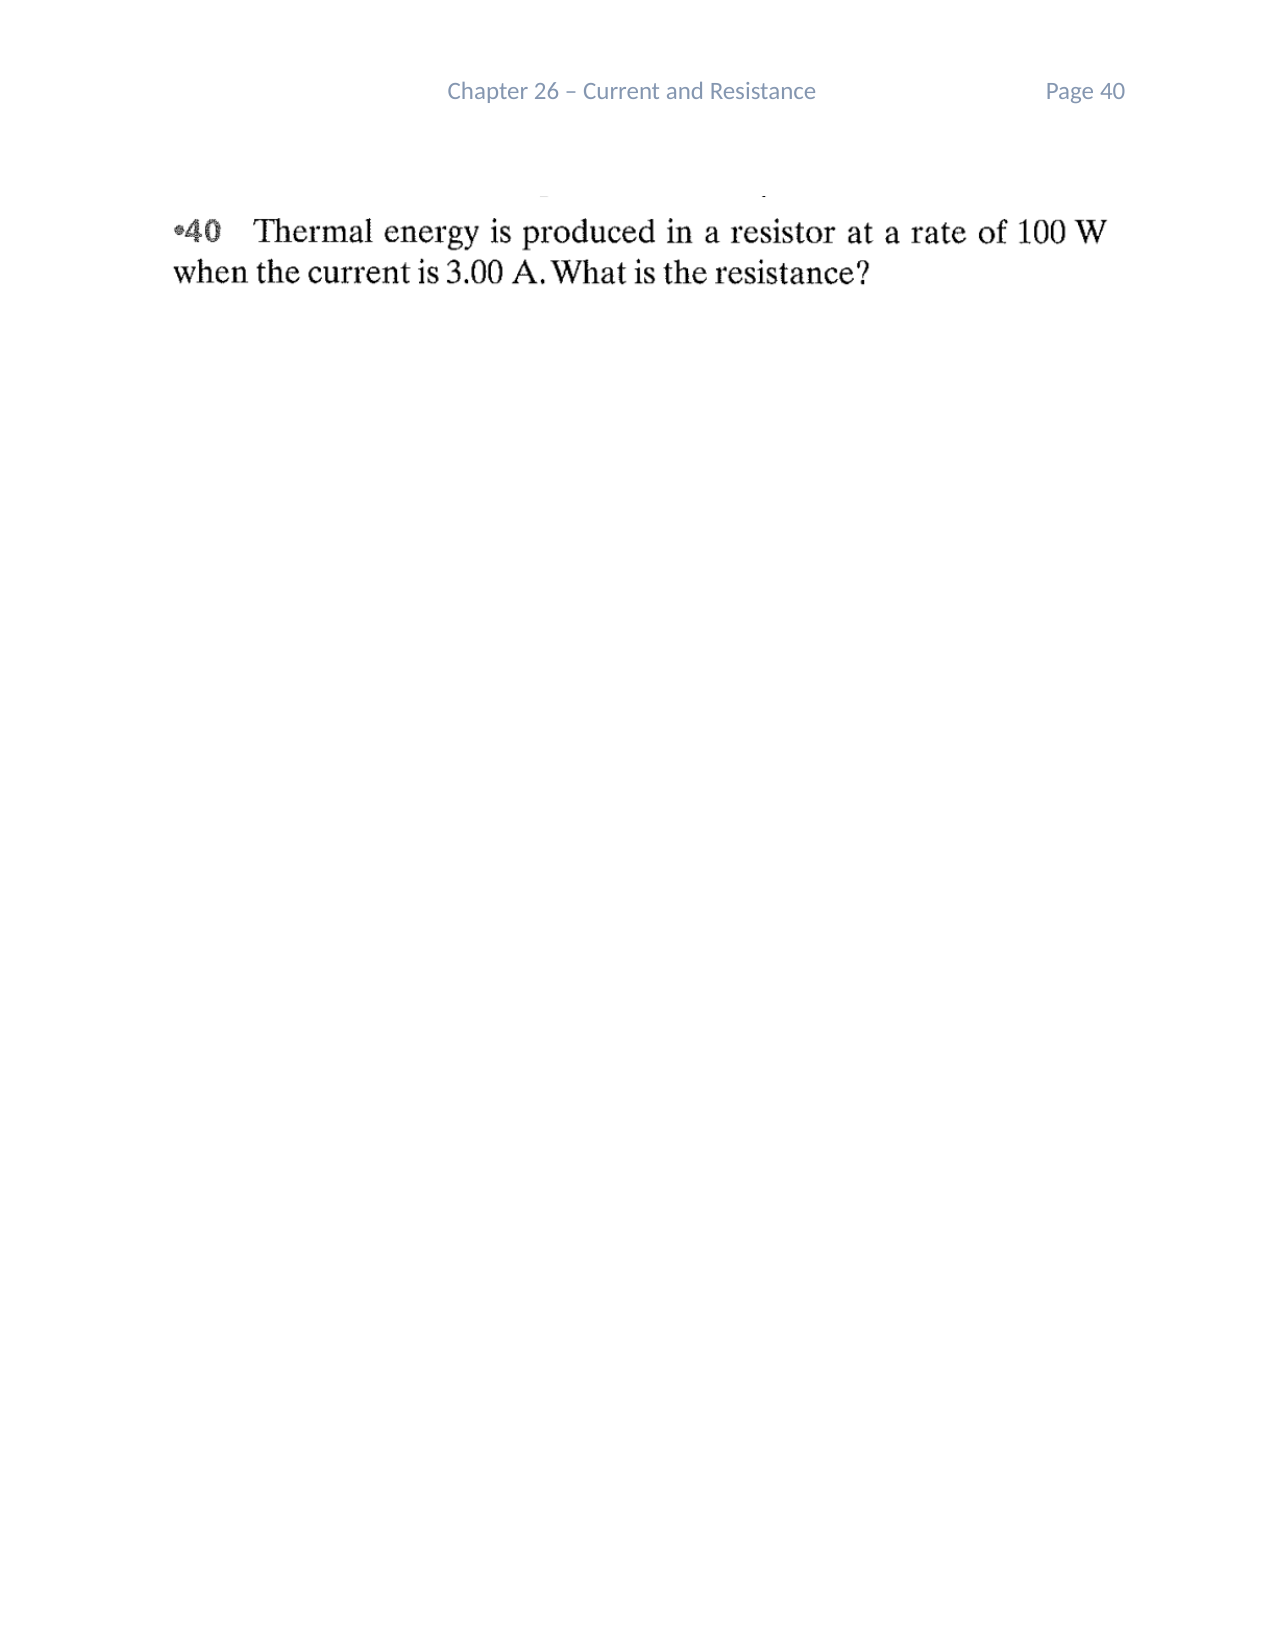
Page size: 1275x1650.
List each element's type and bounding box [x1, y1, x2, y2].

picture [150, 196, 1125, 301]
